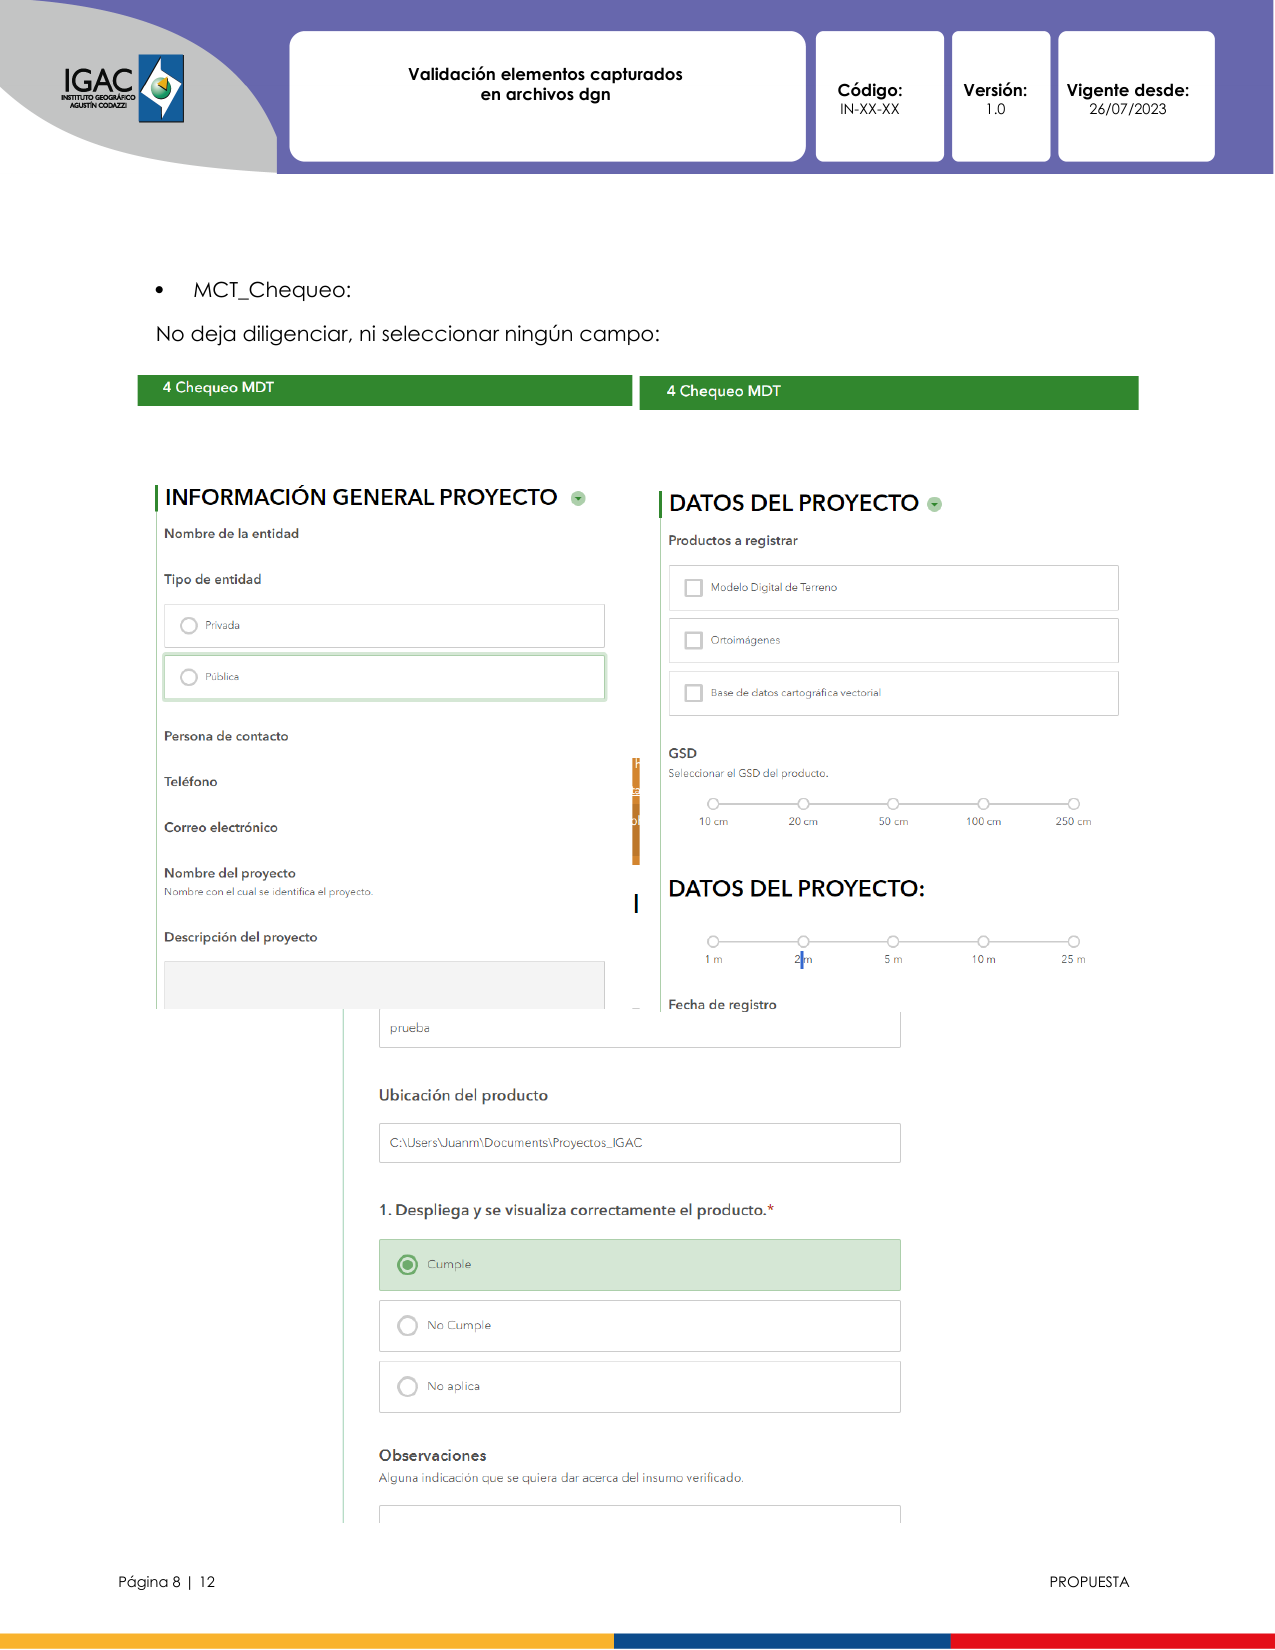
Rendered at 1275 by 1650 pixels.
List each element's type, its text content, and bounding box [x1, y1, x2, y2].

picture [0, 1633, 1275, 1649]
text No deja diligenciar, ni seleccionar ningún campo: [156, 321, 1157, 346]
picture [137, 375, 1139, 1523]
list MCT_Chequeo: [156, 276, 1157, 302]
picture [0, 0, 1274, 174]
